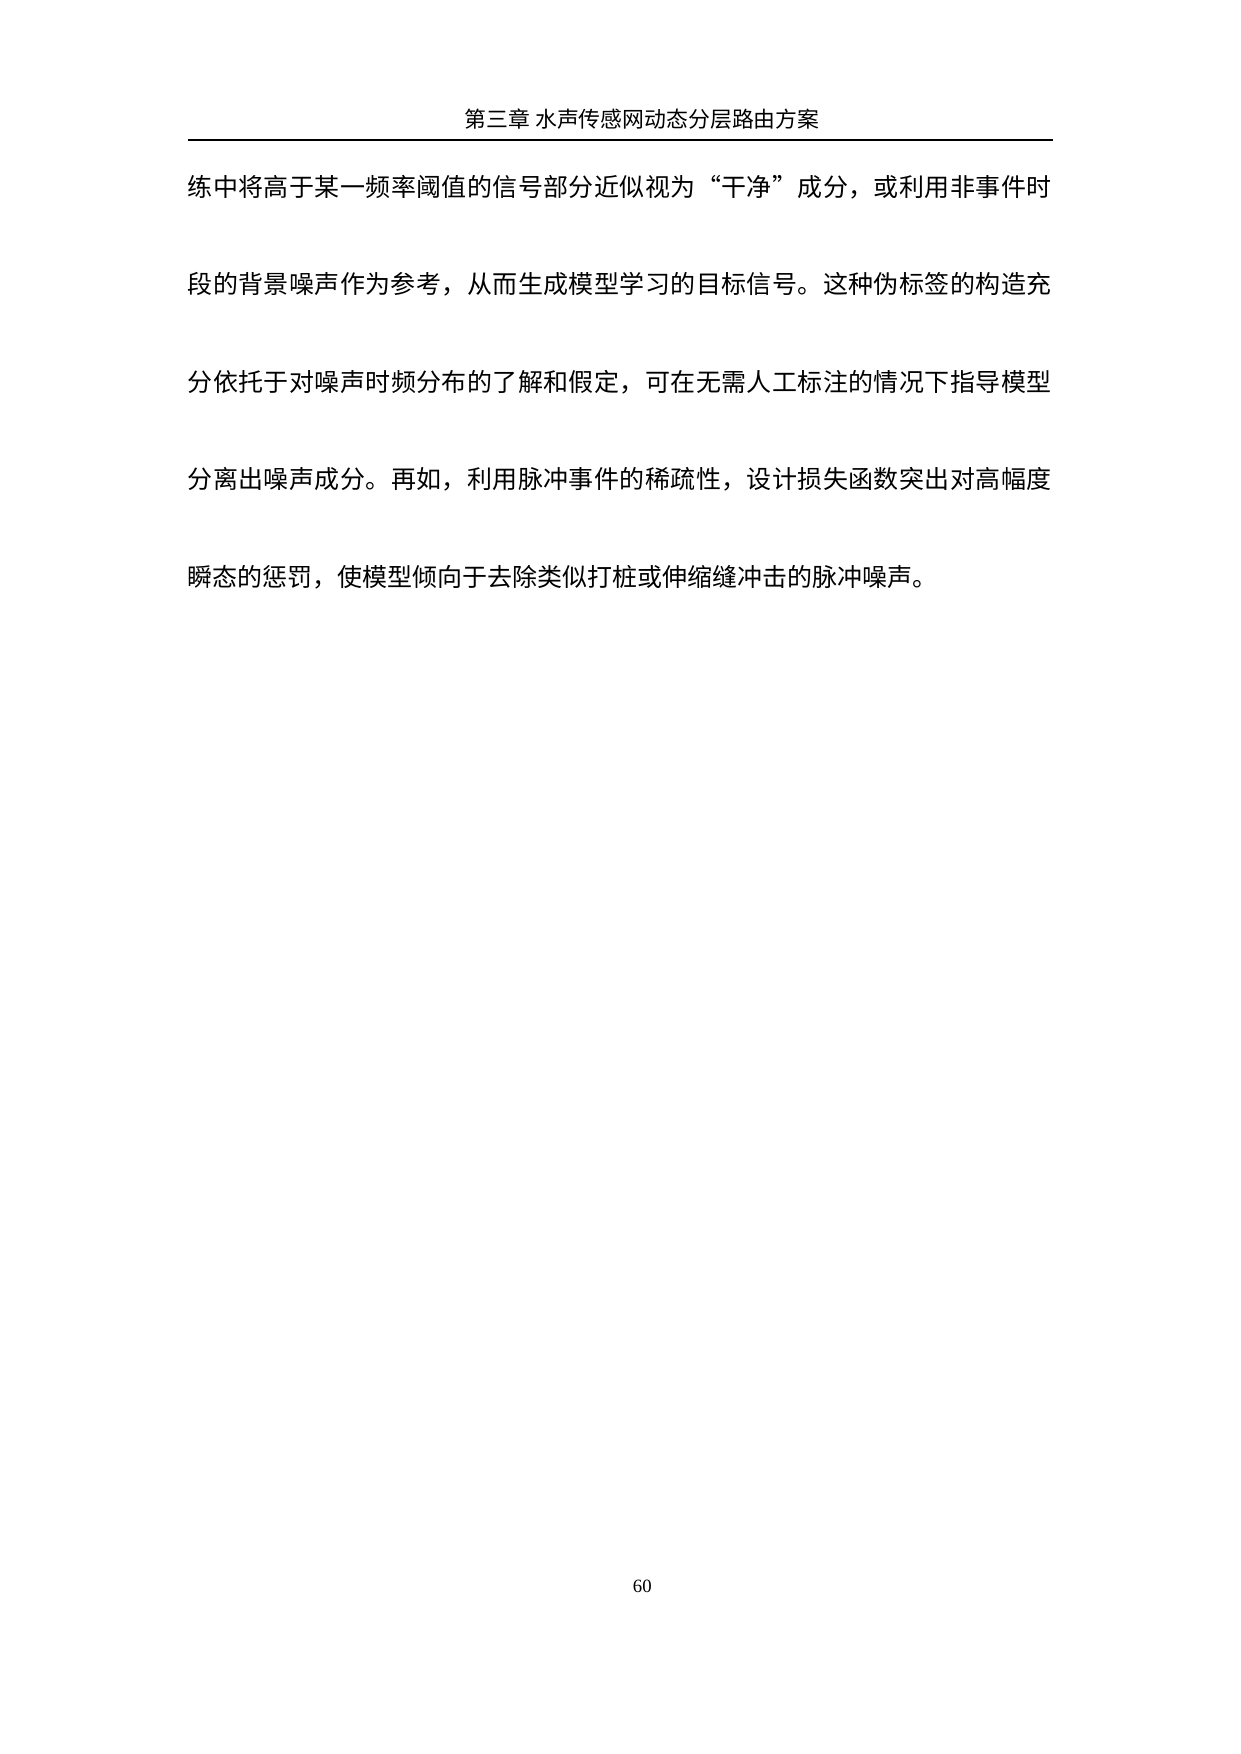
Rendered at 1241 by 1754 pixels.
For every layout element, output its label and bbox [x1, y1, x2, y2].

text [187, 153, 1053, 608]
